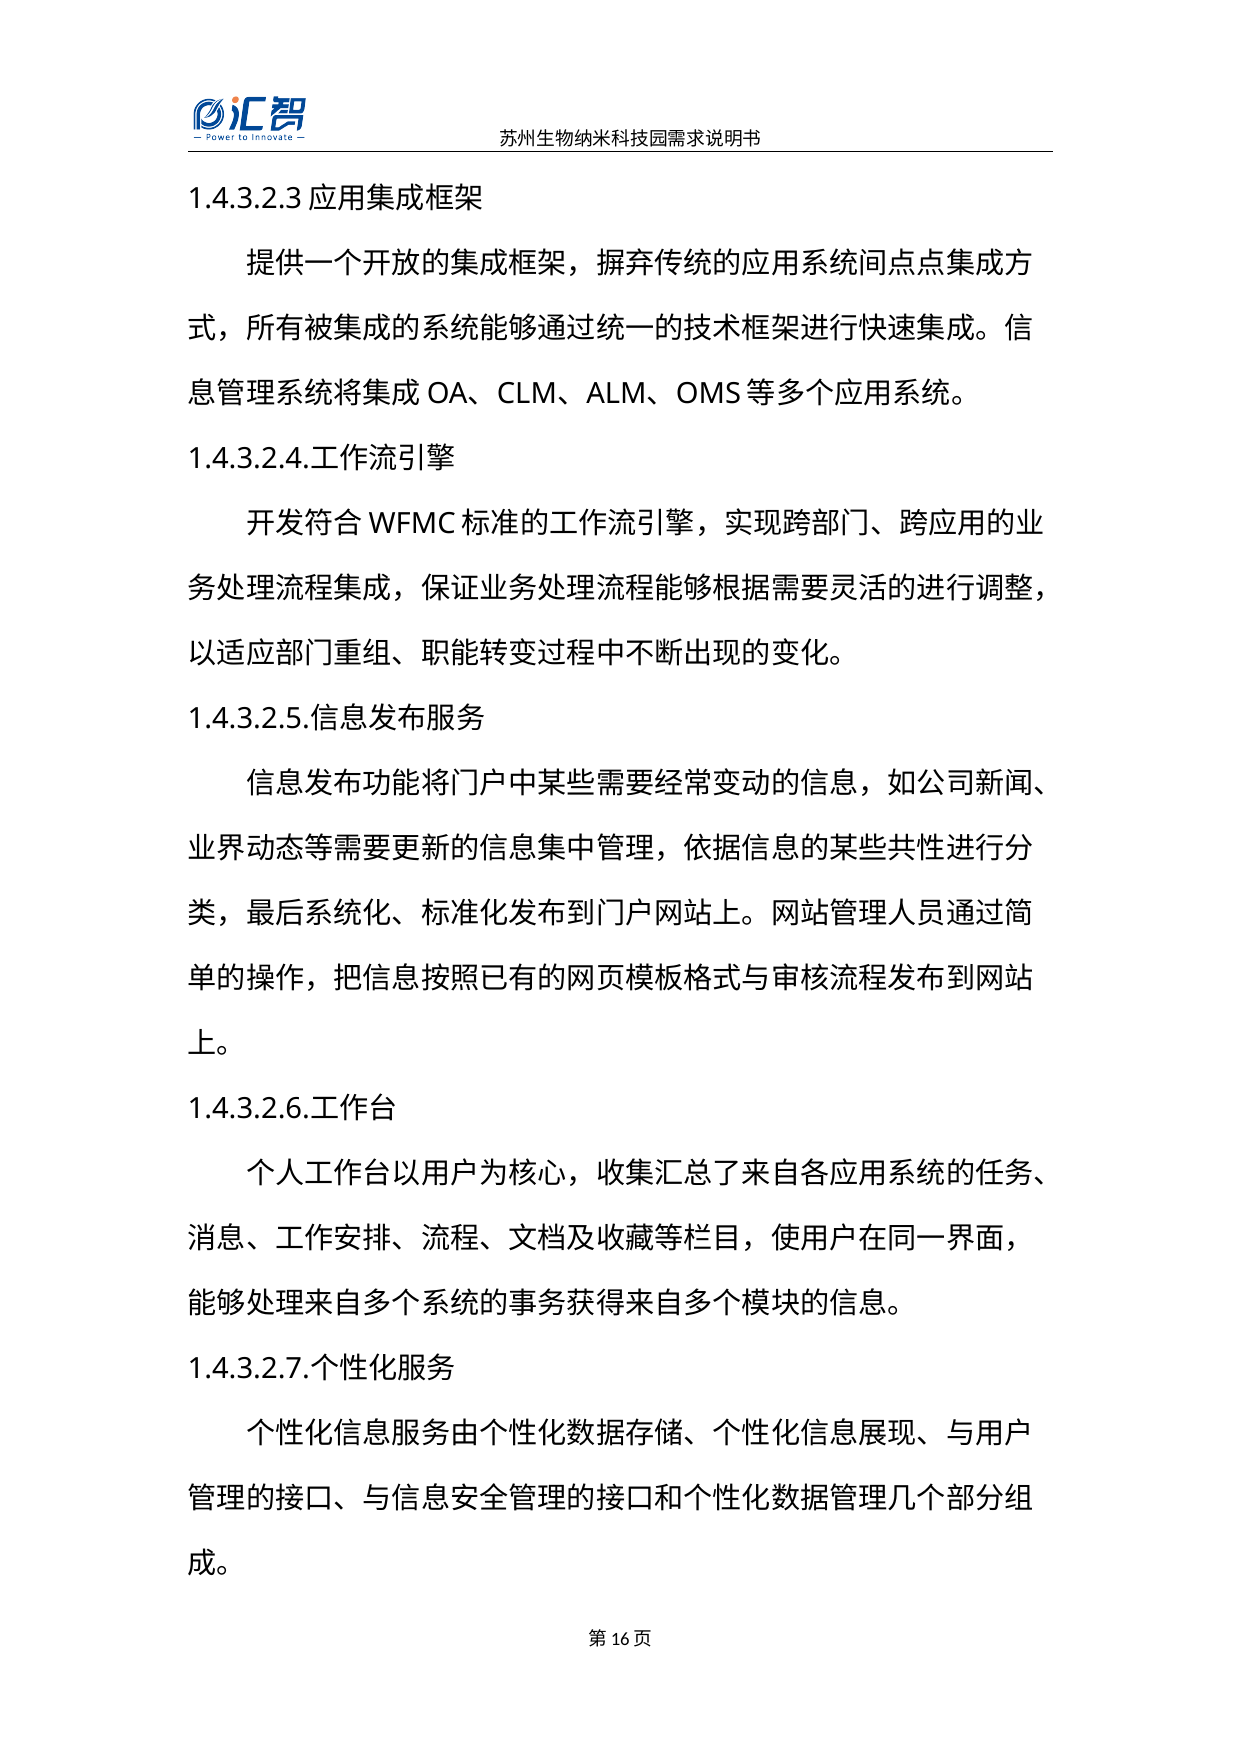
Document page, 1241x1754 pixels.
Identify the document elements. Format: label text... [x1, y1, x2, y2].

text 提供一个开放的集成框架，摒弃传统的应用系统间点点集成方式，所有被集成的系统能够通过统一的技术框架进行快速集成。信息管理系统将集成OA、CLM、ALM、OMS等多个应用系统。 [187, 228, 1053, 423]
text 信息发布功能将门户中某些需要经常变动的信息，如公司新闻、业界动态等需要更新的信息集中管理，依据信息的某些共性进行分类，最后系统化、标准化发布到门户网站上。网站管理人员通过简单的操作，把信息按照已有的网页模板格式与审核流程发布到网站上。 [187, 748, 1053, 1073]
text 个性化信息服务由个性化数据存储、个性化信息展现、与用户管理的接口、与信息安全管理的接口和个性化数据管理几个部分组成。 [187, 1398, 1053, 1593]
subtitle 1.4.3.2.4.工作流引擎 [187, 423, 1053, 488]
subtitle 1.4.3.2.6.工作台 [187, 1073, 1053, 1138]
text 开发符合WFMC标准的工作流引擎，实现跨部门、跨应用的业务处理流程集成，保证业务处理流程能够根据需要灵活的进行调整，以适应部门重组、职能转变过程中不断出现的变化。 [187, 488, 1053, 683]
subtitle 1.4.3.2.7.个性化服务 [187, 1333, 1053, 1398]
subtitle 1.4.3.2.3应用集成框架 [187, 163, 1053, 228]
subtitle 1.4.3.2.5.信息发布服务 [187, 683, 1053, 748]
picture [187, 88, 313, 146]
text 个人工作台以用户为核心，收集汇总了来自各应用系统的任务、消息、工作安排、流程、文档及收藏等栏目，使用户在同一界面，能够处理来自多个系统的事务获得来自多个模块的信息。 [187, 1138, 1053, 1333]
